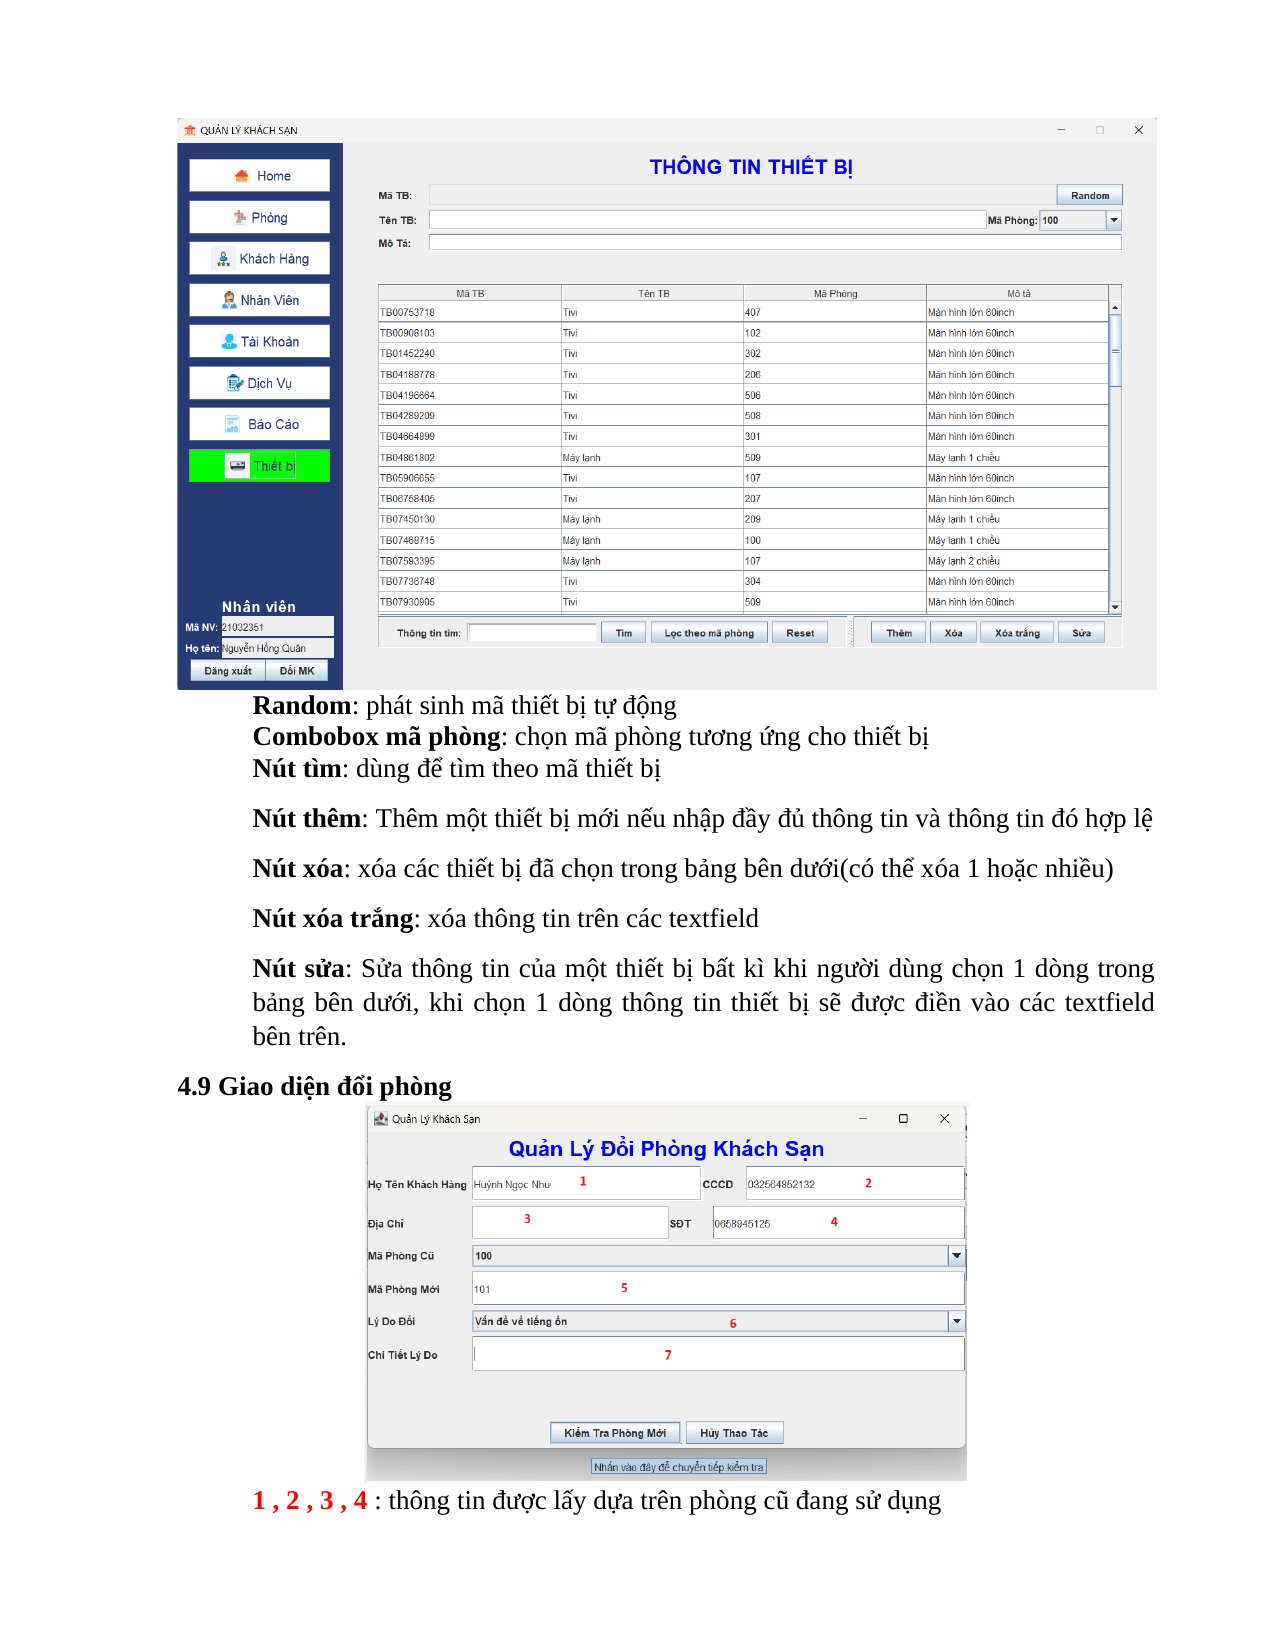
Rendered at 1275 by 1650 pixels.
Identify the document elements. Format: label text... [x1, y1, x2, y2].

text Nút tìm: dùng để tìm theo mã thiết bị [252, 752, 1157, 783]
text Nút thêm: Thêm một thiết bị mới nếu nhập đầy đủ thông tin và thông tin đó hợp lệ [252, 802, 1157, 833]
picture [364, 1101, 970, 1484]
text Nút sửa: Sửa thông tin của một thiết bị bất kì khi người dùng chọn 1 dòng trong bảng bên dưới, khi chọn 1 dòng thông tin thiết bị sẽ được điền vào các textfield bên trên. [252, 952, 1157, 1051]
text Combobox mã phòng: chọn mã phòng tương ứng cho thiết bị [252, 721, 1157, 752]
picture [177, 118, 1157, 690]
text 1 , 2 , 3 , 4 : thông tin được lấy dựa trên phòng cũ đang sử dụng [252, 1484, 1157, 1515]
text Nút xóa trắng: xóa thông tin trên các textfield [252, 902, 1157, 933]
text Nút xóa: xóa các thiết bị đã chọn trong bảng bên dưới(có thể xóa 1 hoặc nhiều) [252, 852, 1157, 883]
text Random: phát sinh mã thiết bị tự động [177, 690, 1157, 721]
text 4.9 Giao diện đổi phòng [177, 1070, 1157, 1101]
